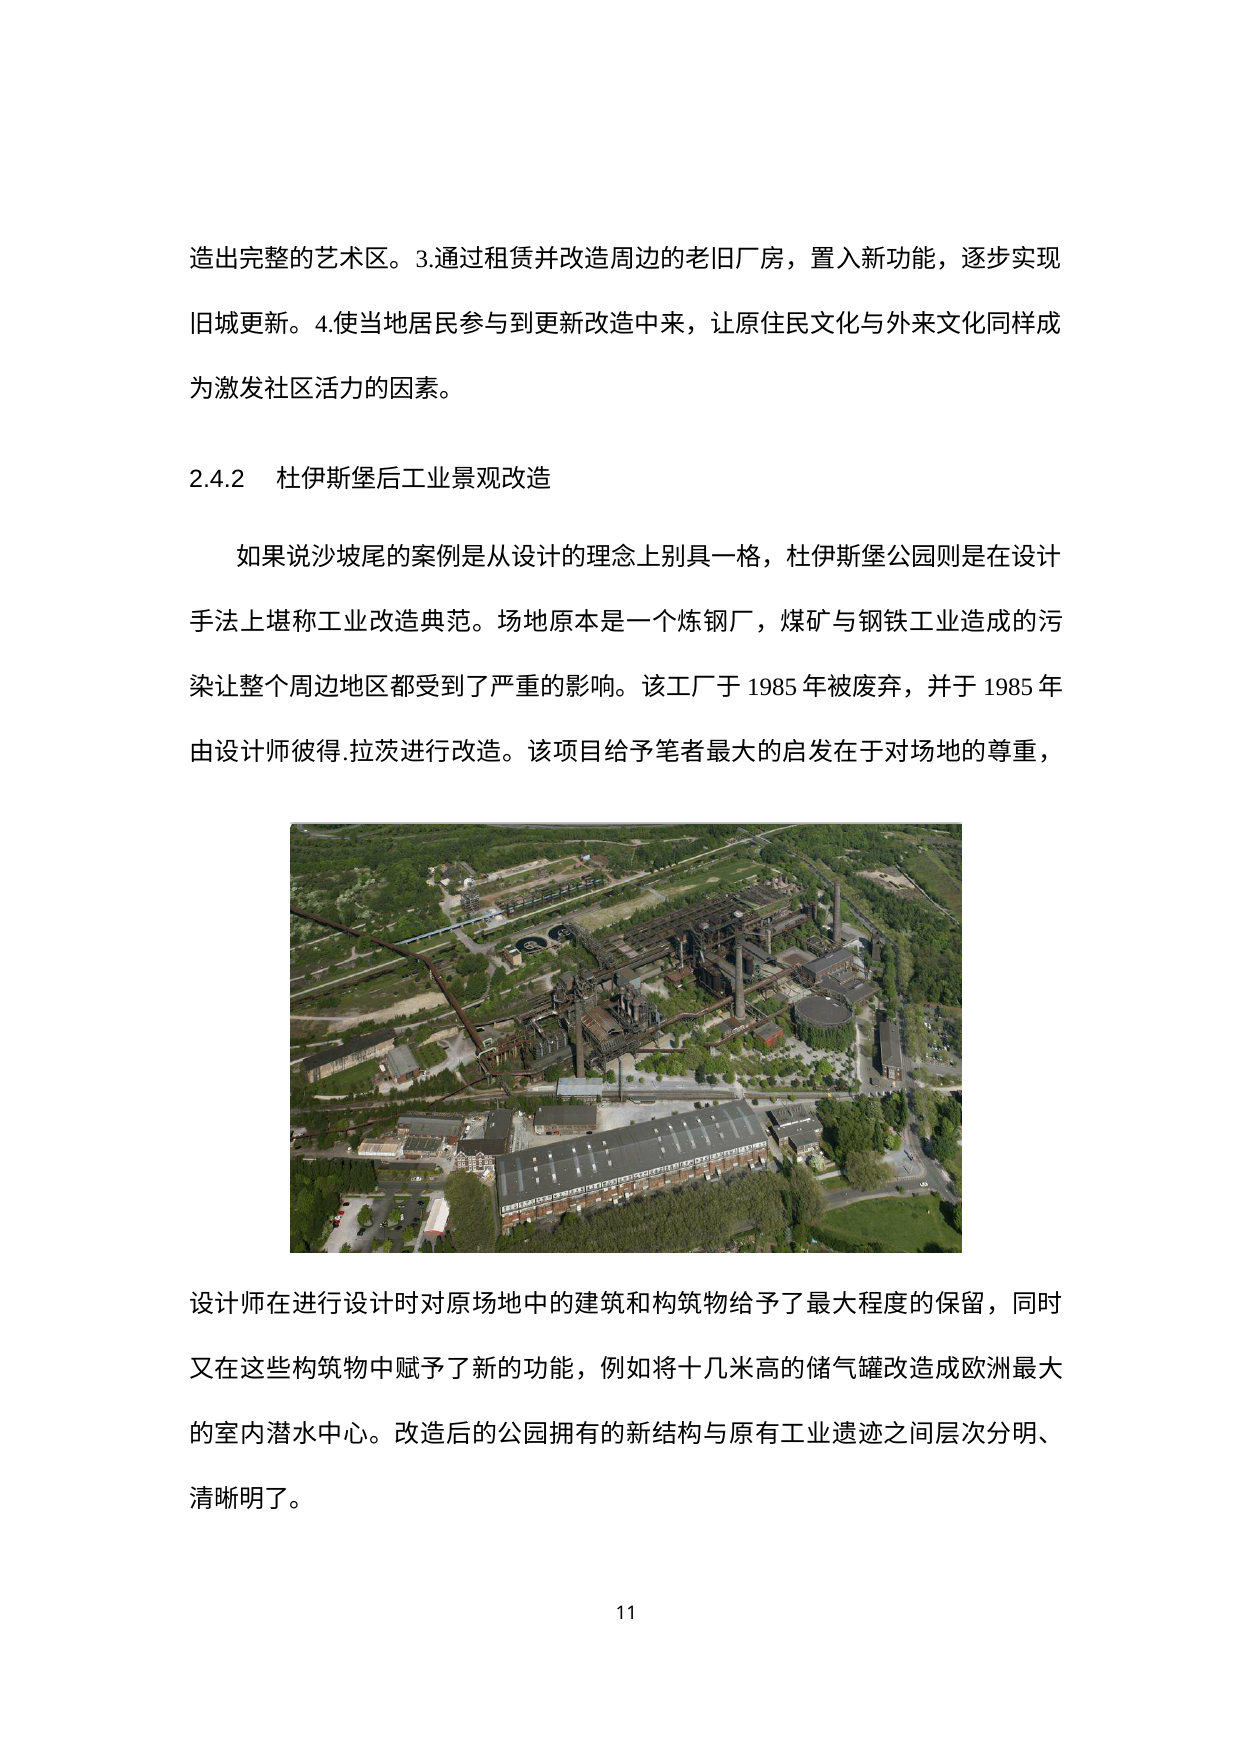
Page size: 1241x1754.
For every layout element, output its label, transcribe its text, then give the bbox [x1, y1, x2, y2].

subtitle 2.4.2 杜伊斯堡后工业景观改造 [189, 444, 1063, 509]
picture [290, 822, 962, 1253]
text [189, 224, 1063, 419]
